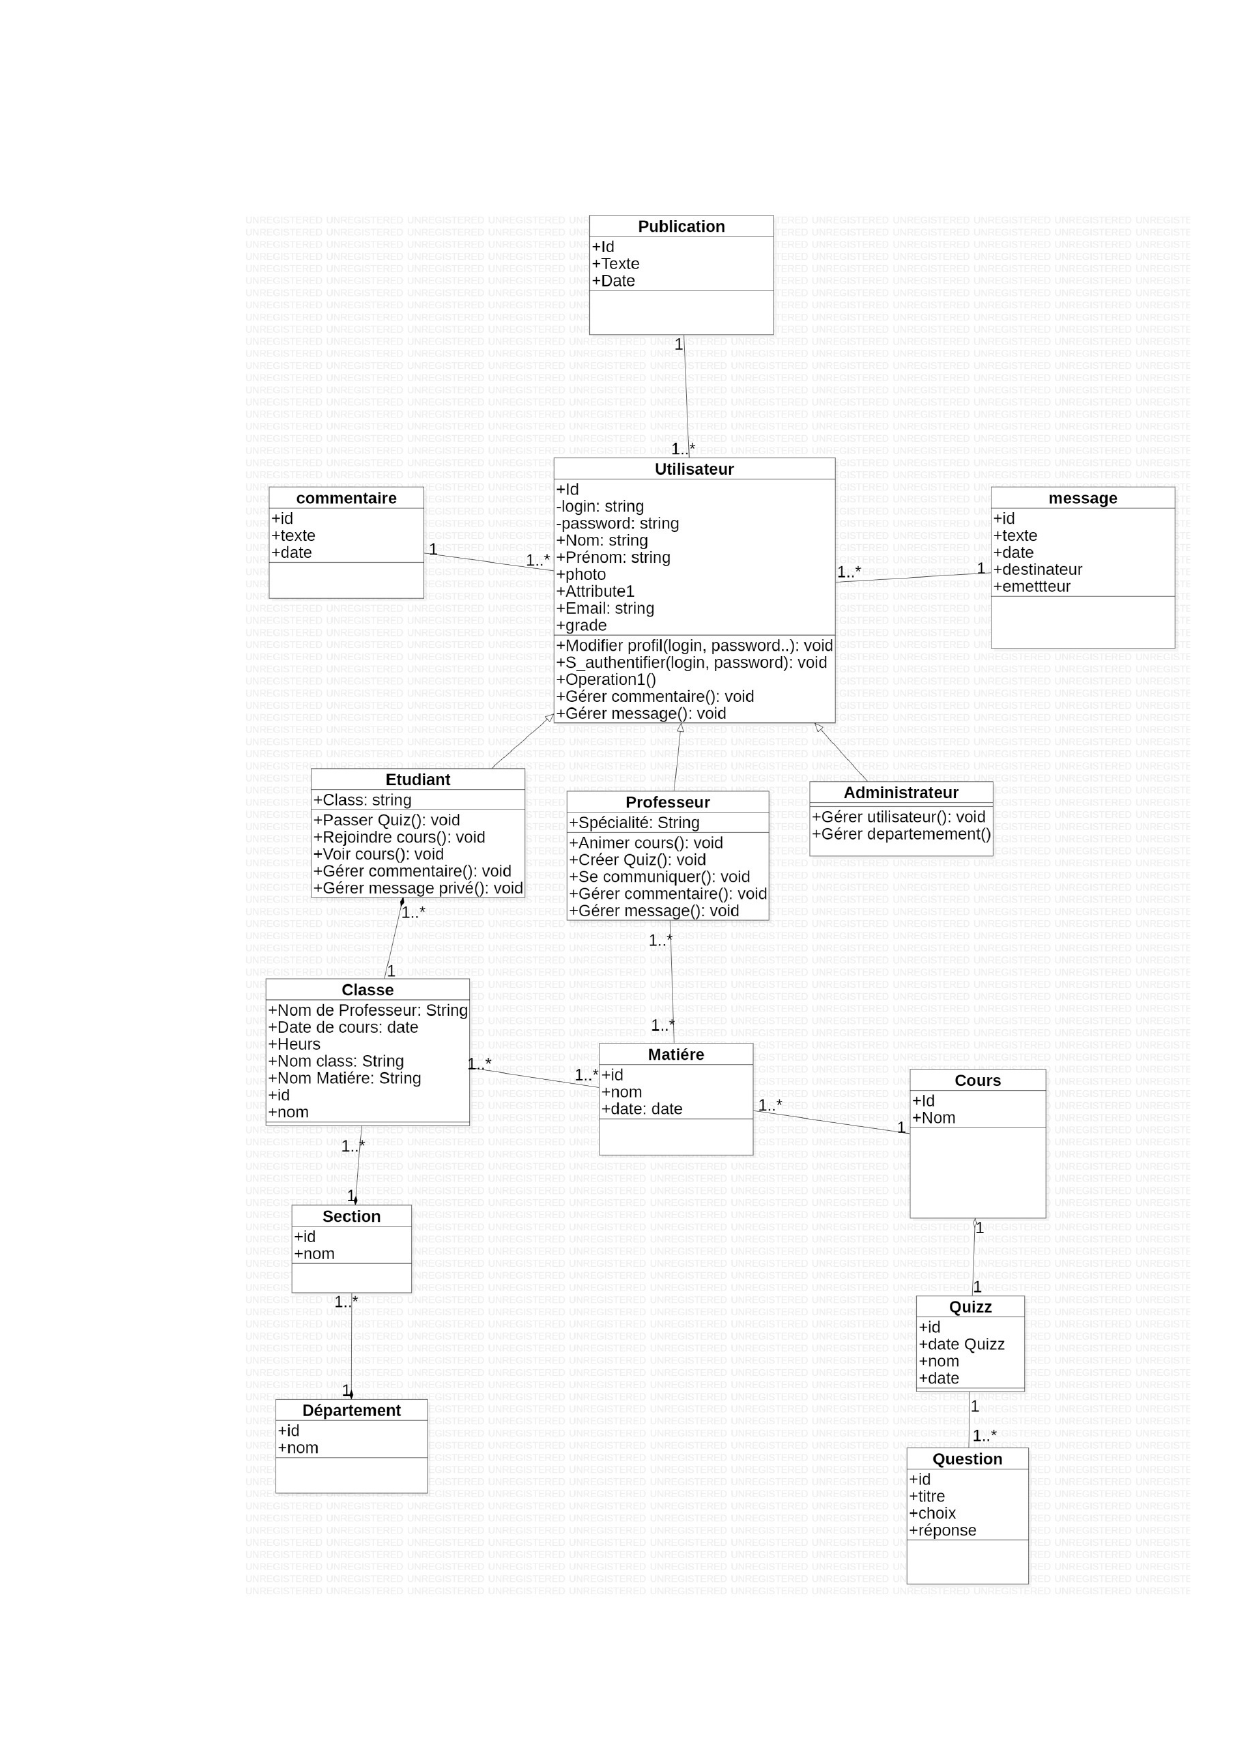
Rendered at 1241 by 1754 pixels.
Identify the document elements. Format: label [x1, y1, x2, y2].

picture [245, 211, 1191, 1600]
